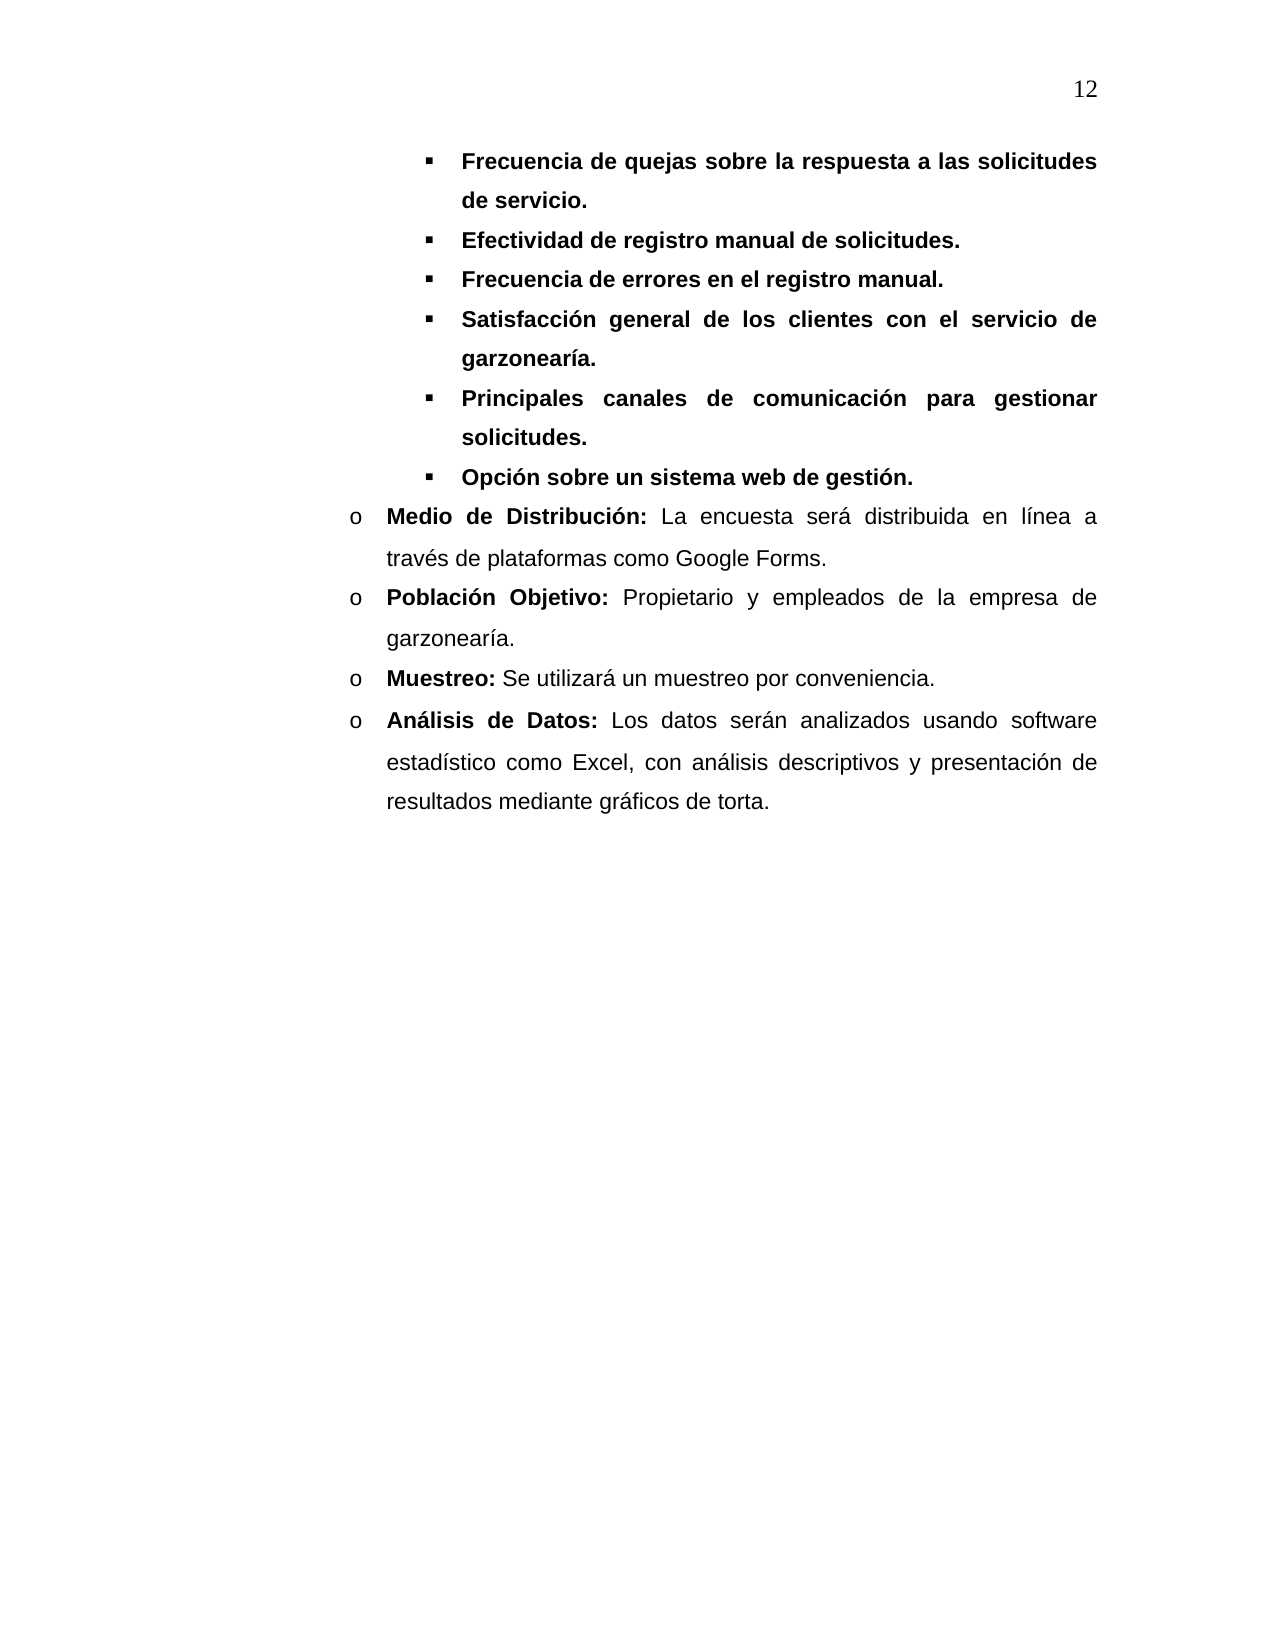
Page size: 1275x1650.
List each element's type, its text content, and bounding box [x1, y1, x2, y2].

list Muestreo: Se utilizará un muestreo por conveniencia. [349, 665, 1098, 693]
list Opción sobre un sistema web de gestión. [424, 463, 1098, 490]
list Medio de Distribución: La encuesta será distribuida en línea a través de plataformas como Google Forms. [349, 503, 1098, 571]
list Población Objetivo: Propietario y empleados de la empresa de garzonearía. [349, 584, 1098, 652]
list Satisfacción general de los clientes con el servicio de garzonearía. [424, 306, 1098, 371]
list Principales canales de comunicación para gestionar solicitudes. [424, 384, 1098, 450]
list Frecuencia de quejas sobre la respuesta a las solicitudes de servicio. [424, 148, 1098, 213]
list Frecuencia de errores en el registro manual. [424, 266, 1098, 292]
list Efectividad de registro manual de solicitudes. [424, 227, 1098, 253]
list Análisis de Datos: Los datos serán analizados usando software estadístico como Excel, con análisis descriptivos y presentación de resultados mediante gráficos de torta. [349, 707, 1098, 815]
